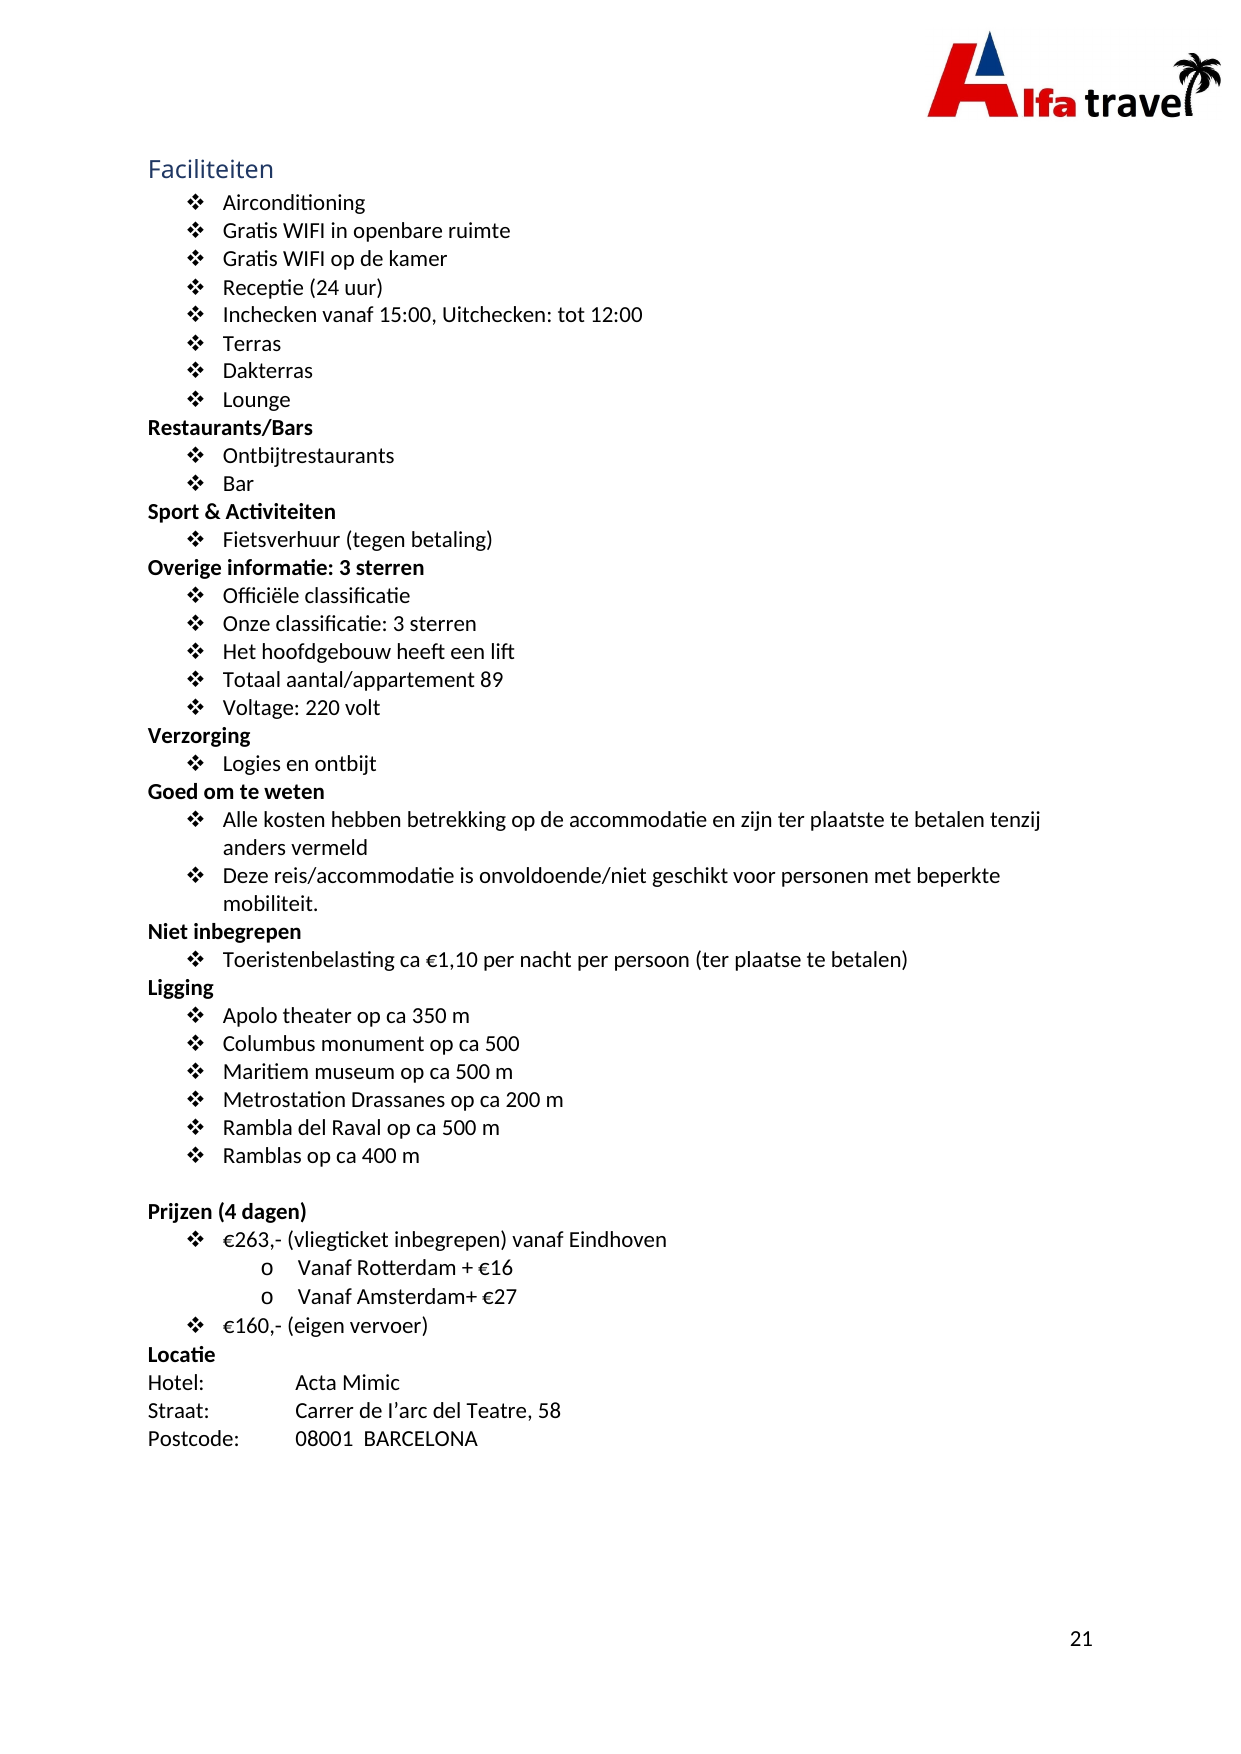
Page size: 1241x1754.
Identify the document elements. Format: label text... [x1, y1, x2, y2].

list Apolo theater op ca 350 m [185, 1001, 1093, 1029]
text Straat: Carrer de I’arc del Teatre, 58 [148, 1396, 1093, 1424]
list Receptie (24 uur) [185, 273, 1093, 301]
text Locatie [148, 1340, 1093, 1368]
list Totaal aantal/appartement 89 [185, 665, 1093, 693]
list Rambla del Raval op ca 500 m [185, 1113, 1093, 1141]
list Gratis WIFI in openbare ruimte [185, 217, 1093, 244]
subtitle Faciliteiten [148, 152, 1093, 186]
text Verzorging [148, 721, 1093, 749]
list Terras [185, 329, 1093, 357]
list Officiële classificatie [185, 581, 1093, 609]
list Metrostation Drassanes op ca 200 m [185, 1085, 1093, 1113]
list Dakterras [185, 357, 1093, 385]
list €263,- (vliegticket inbegrepen) vanaf Eindhoven [185, 1225, 1093, 1253]
list Ramblas op ca 400 m [185, 1141, 1093, 1169]
list Vanaf Amsterdam+ €27 [260, 1282, 1093, 1312]
list Vanaf Rotterdam + €16 [260, 1253, 1093, 1282]
list Onze classificatie: 3 sterren [185, 609, 1093, 637]
list Deze reis/accommodatie is onvoldoende/niet geschikt voor personen met beperkte mobiliteit. [185, 861, 1093, 917]
text Restaurants/Bars [148, 413, 1093, 441]
list Ontbijtrestaurants [185, 441, 1093, 469]
text Goed om te weten [148, 777, 1093, 805]
text Prijzen (4 dagen) [148, 1197, 1093, 1225]
text Hotel: Acta Mimic [148, 1368, 1093, 1396]
list Bar [185, 469, 1093, 497]
list Logies en ontbijt [185, 749, 1093, 777]
text Ligging [148, 973, 1093, 1001]
list Voltage: 220 volt [185, 693, 1093, 721]
picture [925, 27, 1225, 124]
list Toeristenbelasting ca €1,10 per nacht per persoon (ter plaatse te betalen) [185, 945, 1093, 973]
list €160,- (eigen vervoer) [185, 1312, 1093, 1340]
list Maritiem museum op ca 500 m [185, 1057, 1093, 1085]
text Sport & Activiteiten [148, 497, 1093, 525]
list Alle kosten hebben betrekking op de accommodatie en zijn ter plaatste te betalen tenzij anders vermeld [185, 805, 1093, 861]
list Het hoofdgebouw heeft een lift [185, 637, 1093, 665]
list Fietsverhuur (tegen betaling) [185, 525, 1093, 553]
list Columbus monument op ca 500 [185, 1029, 1093, 1057]
text Niet inbegrepen [148, 917, 1093, 945]
list Inchecken vanaf 15:00, Uitchecken: tot 12:00 [185, 301, 1093, 329]
text Postcode: 08001 BARCELONA [148, 1424, 1093, 1452]
list Airconditioning [185, 188, 1093, 217]
list Lounge [185, 385, 1093, 413]
text Overige informatie: 3 sterren [148, 553, 1093, 581]
list Gratis WIFI op de kamer [185, 244, 1093, 273]
